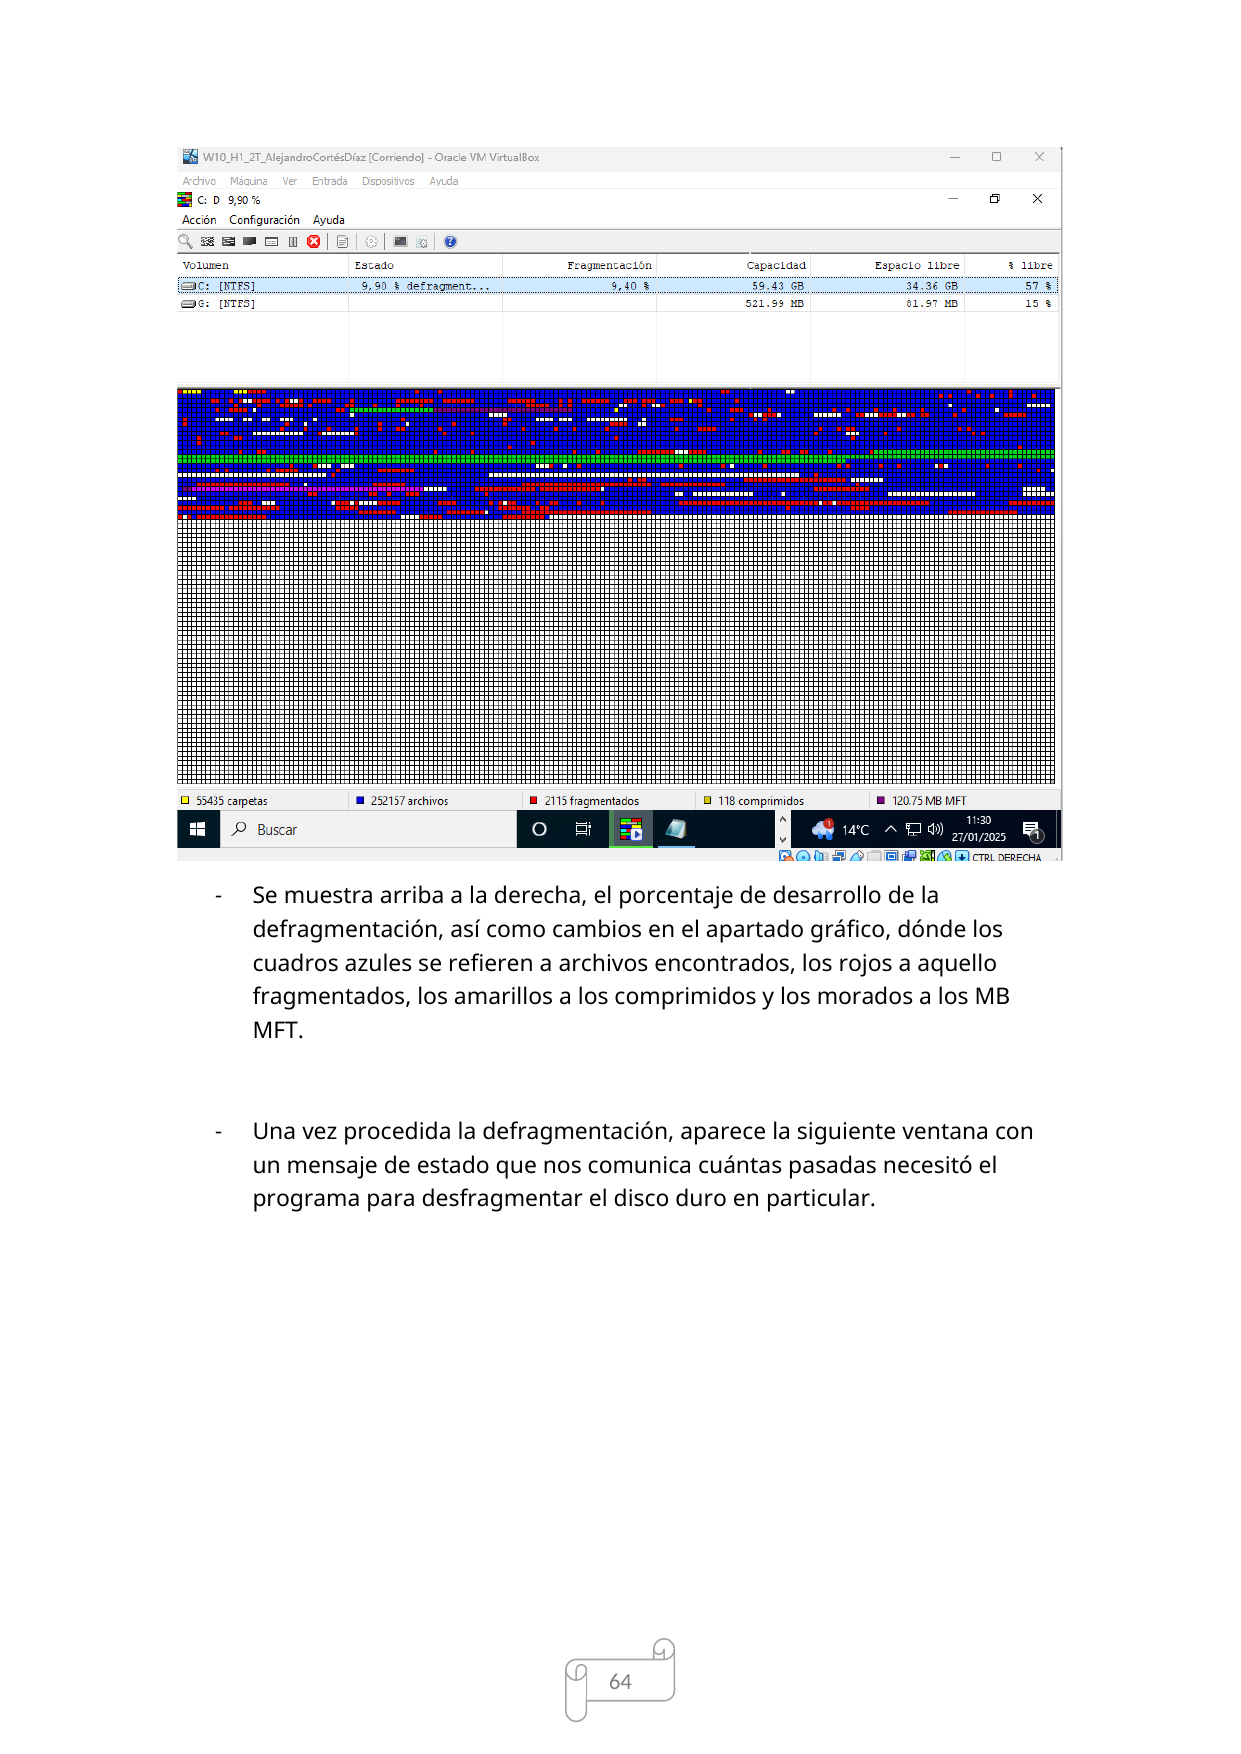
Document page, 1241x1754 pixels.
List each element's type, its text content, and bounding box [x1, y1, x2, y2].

list Una vez procedida la defragmentación, aparece la siguiente ventana con un mensaje de estado que nos comunica cuántas pasadas necesitó el programa para desfragmentar el disco duro en particular. [215, 1115, 1063, 1213]
picture [177, 147, 1063, 861]
list Se muestra arriba a la derecha, el porcentaje de desarrollo de la defragmentación, así como cambios en el apartado gráfico, dónde los cuadros azules se refieren a archivos encontrados, los rojos a aquello fragmentados, los amarillos a los comprimidos y los morados a los MB MFT. [215, 879, 1063, 1045]
